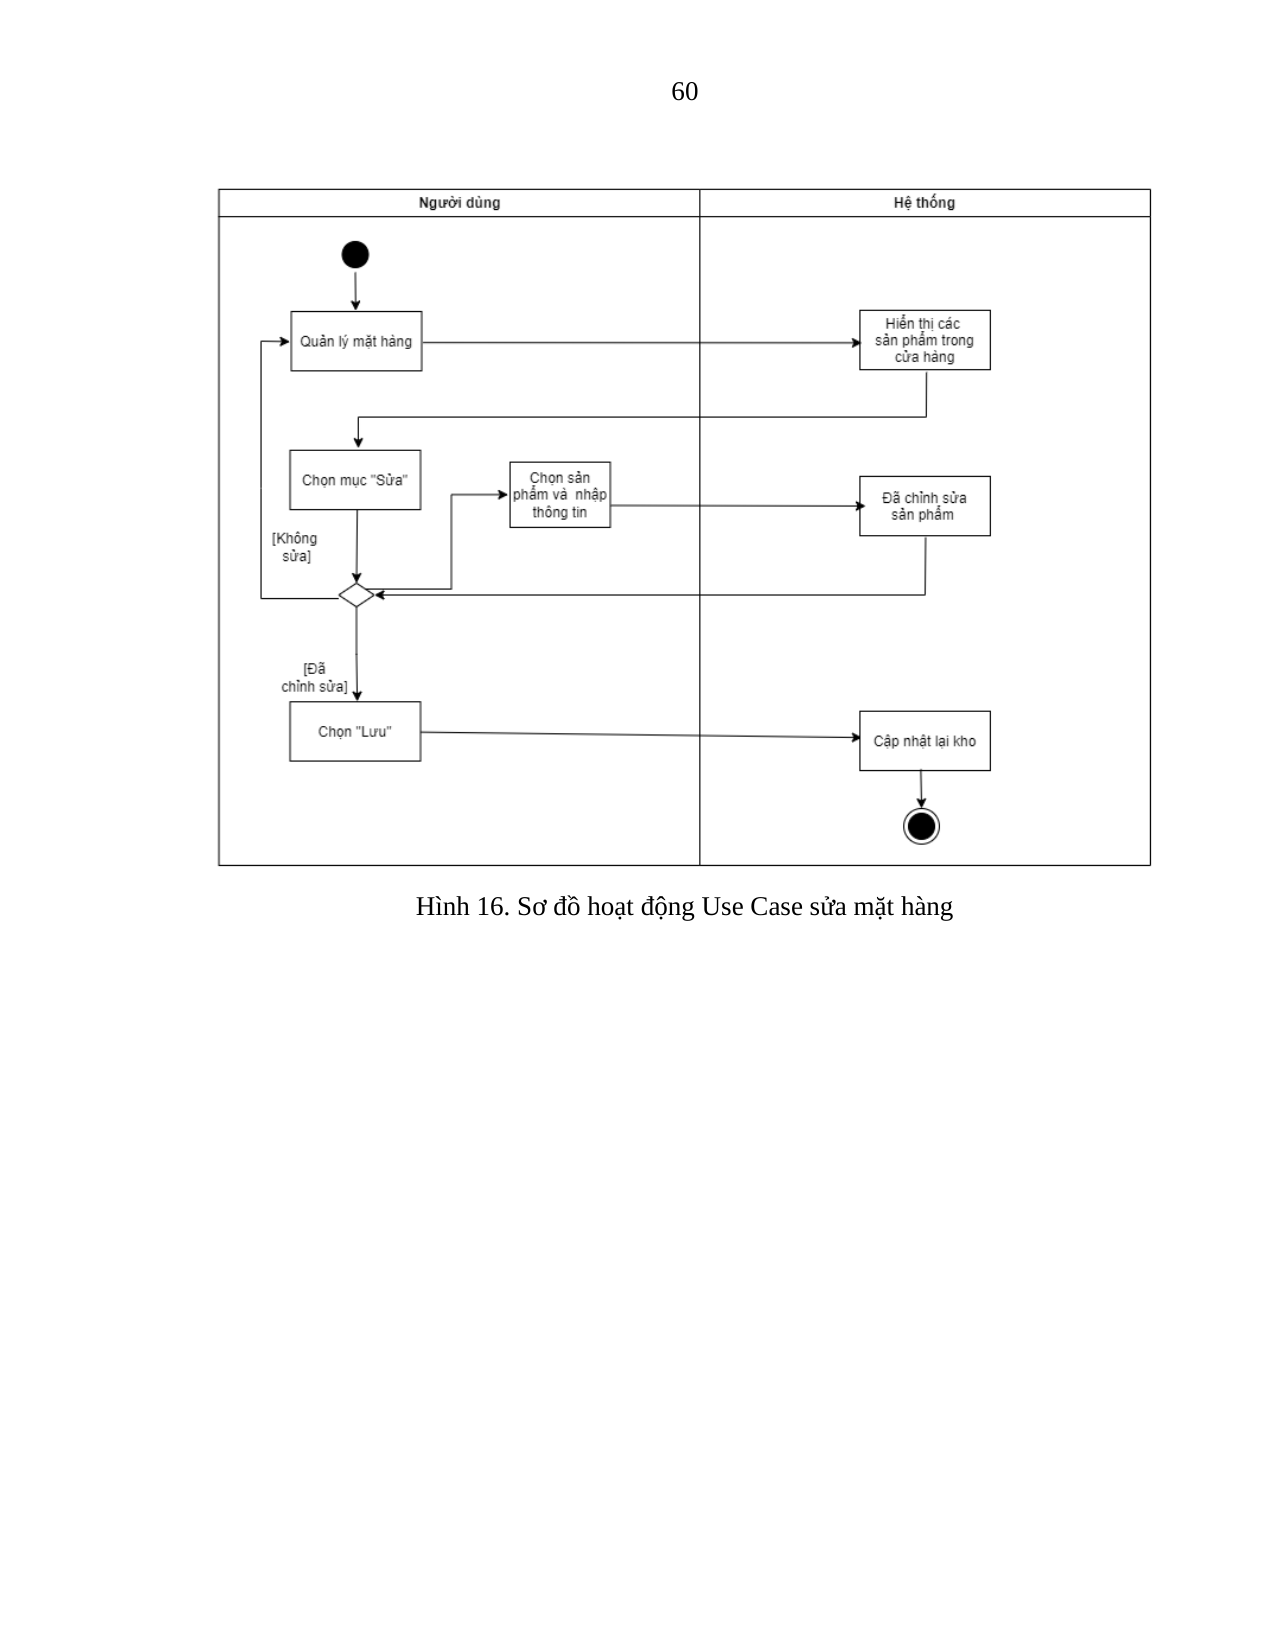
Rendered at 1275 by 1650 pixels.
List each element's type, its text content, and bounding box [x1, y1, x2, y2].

picture [206, 177, 1163, 878]
text Hình 16. Sơ đồ hoạt động Use Case sửa mặt hàng [207, 890, 1162, 921]
